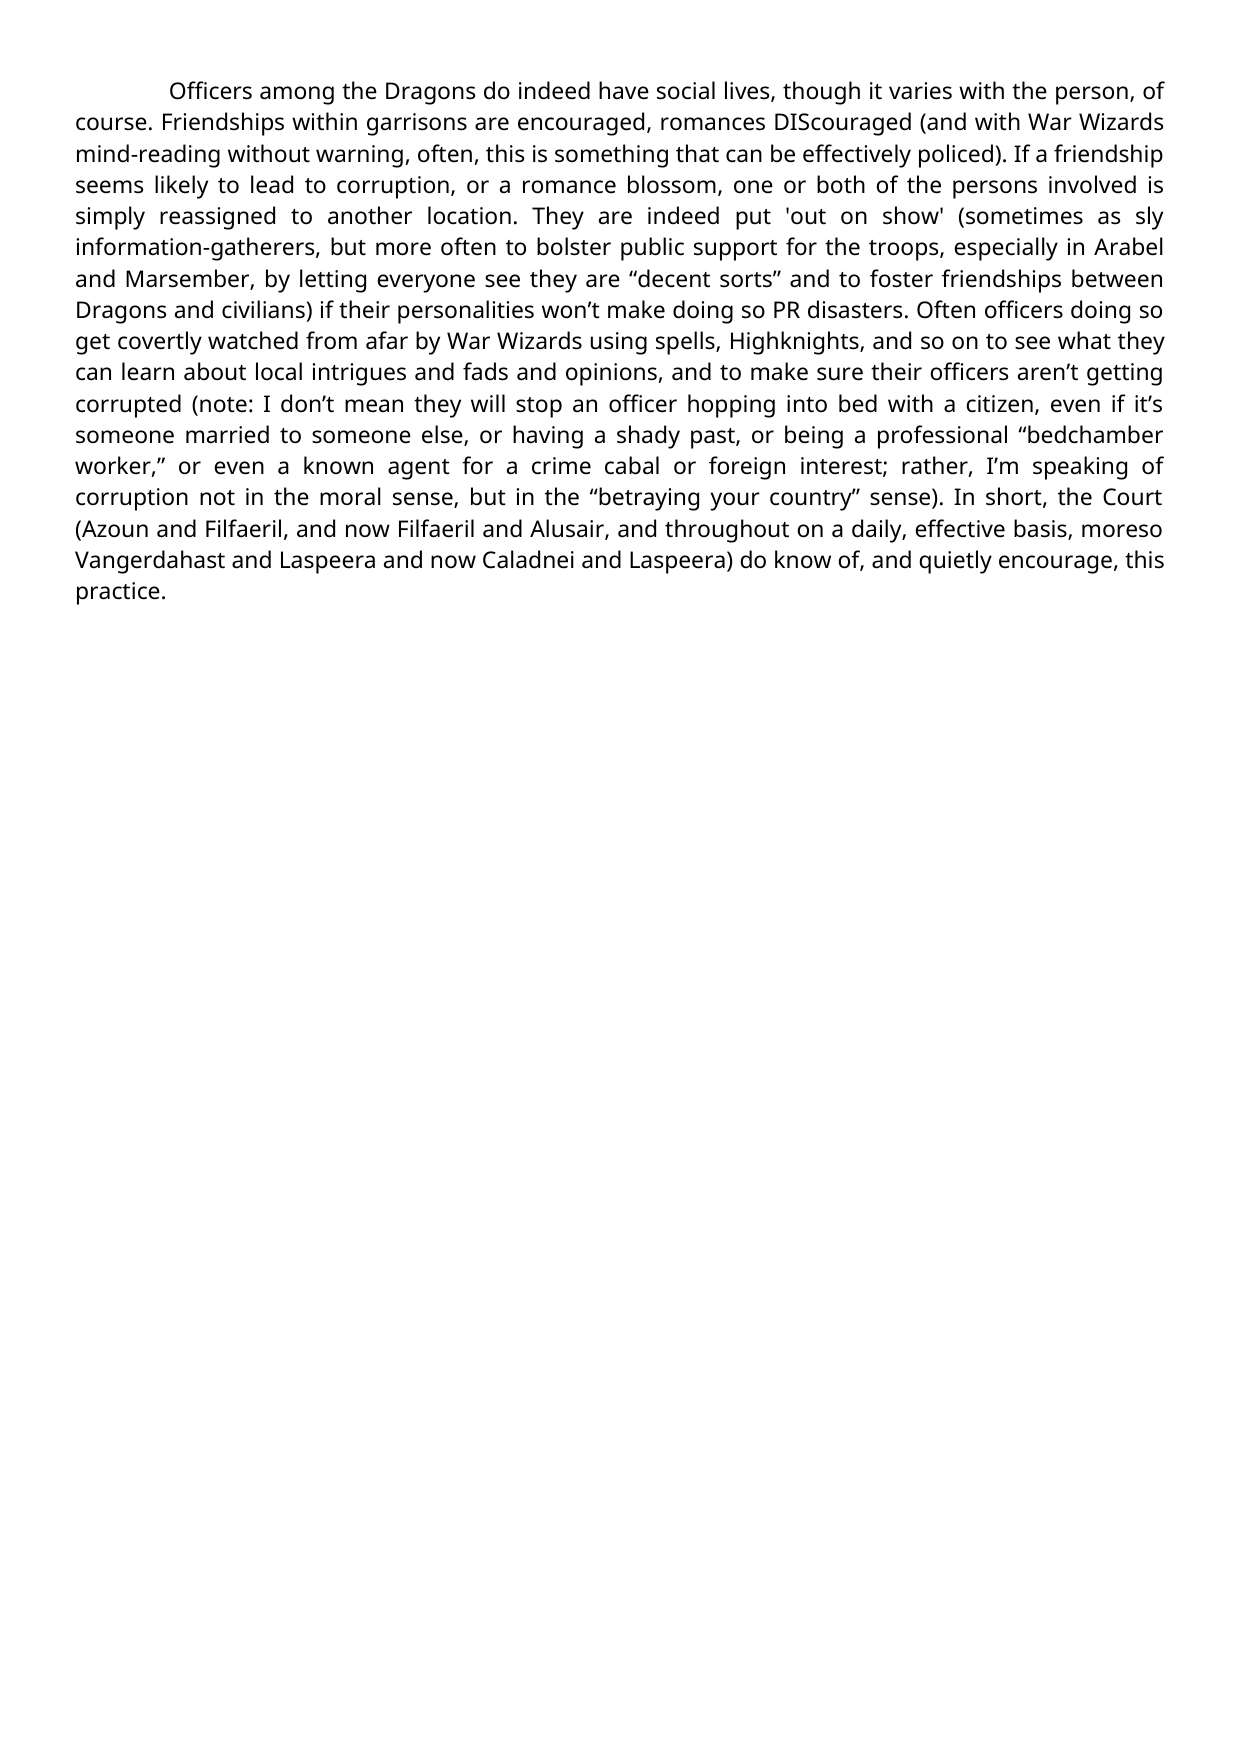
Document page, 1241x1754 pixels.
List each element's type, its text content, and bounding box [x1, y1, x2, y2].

text Officers among the Dragons do indeed have social lives, though it varies with the person, of course. Friendships within garrisons are encouraged, romances DIScouraged (and with War Wizards mind-reading without warning, often, this is something that can be effectively policed). If a friendship seems likely to lead to corruption, or a romance blossom, one or both of the persons involved is simply reassigned to another location. They are indeed put 'out on show' (sometimes as sly information-gatherers, but more often to bolster public support for the troops, especially in Arabel and Marsember, by letting everyone see they are “decent sorts” and to foster friendships between Dragons and civilians) if their personalities won’t make doing so PR disasters. Often officers doing so get covertly watched from afar by War Wizards using spells, Highknights, and so on to see what they can learn about local intrigues and fads and opinions, and to make sure their officers aren’t getting corrupted (note: I don’t mean they will stop an officer hopping into bed with a citizen, even if it’s someone married to someone else, or having a shady past, or being a professional “bedchamber worker,” or even a known agent for a crime cabal or foreign interest; rather, I’m speaking of corruption not in the moral sense, but in the “betraying your country” sense). In short, the Court (Azoun and Filfaeril, and now Filfaeril and Alusair, and throughout on a daily, effective basis, moreso Vangerdahast and Laspeera and now Caladnei and Laspeera) do know of, and quietly encourage, this practice. [75, 75, 1165, 606]
